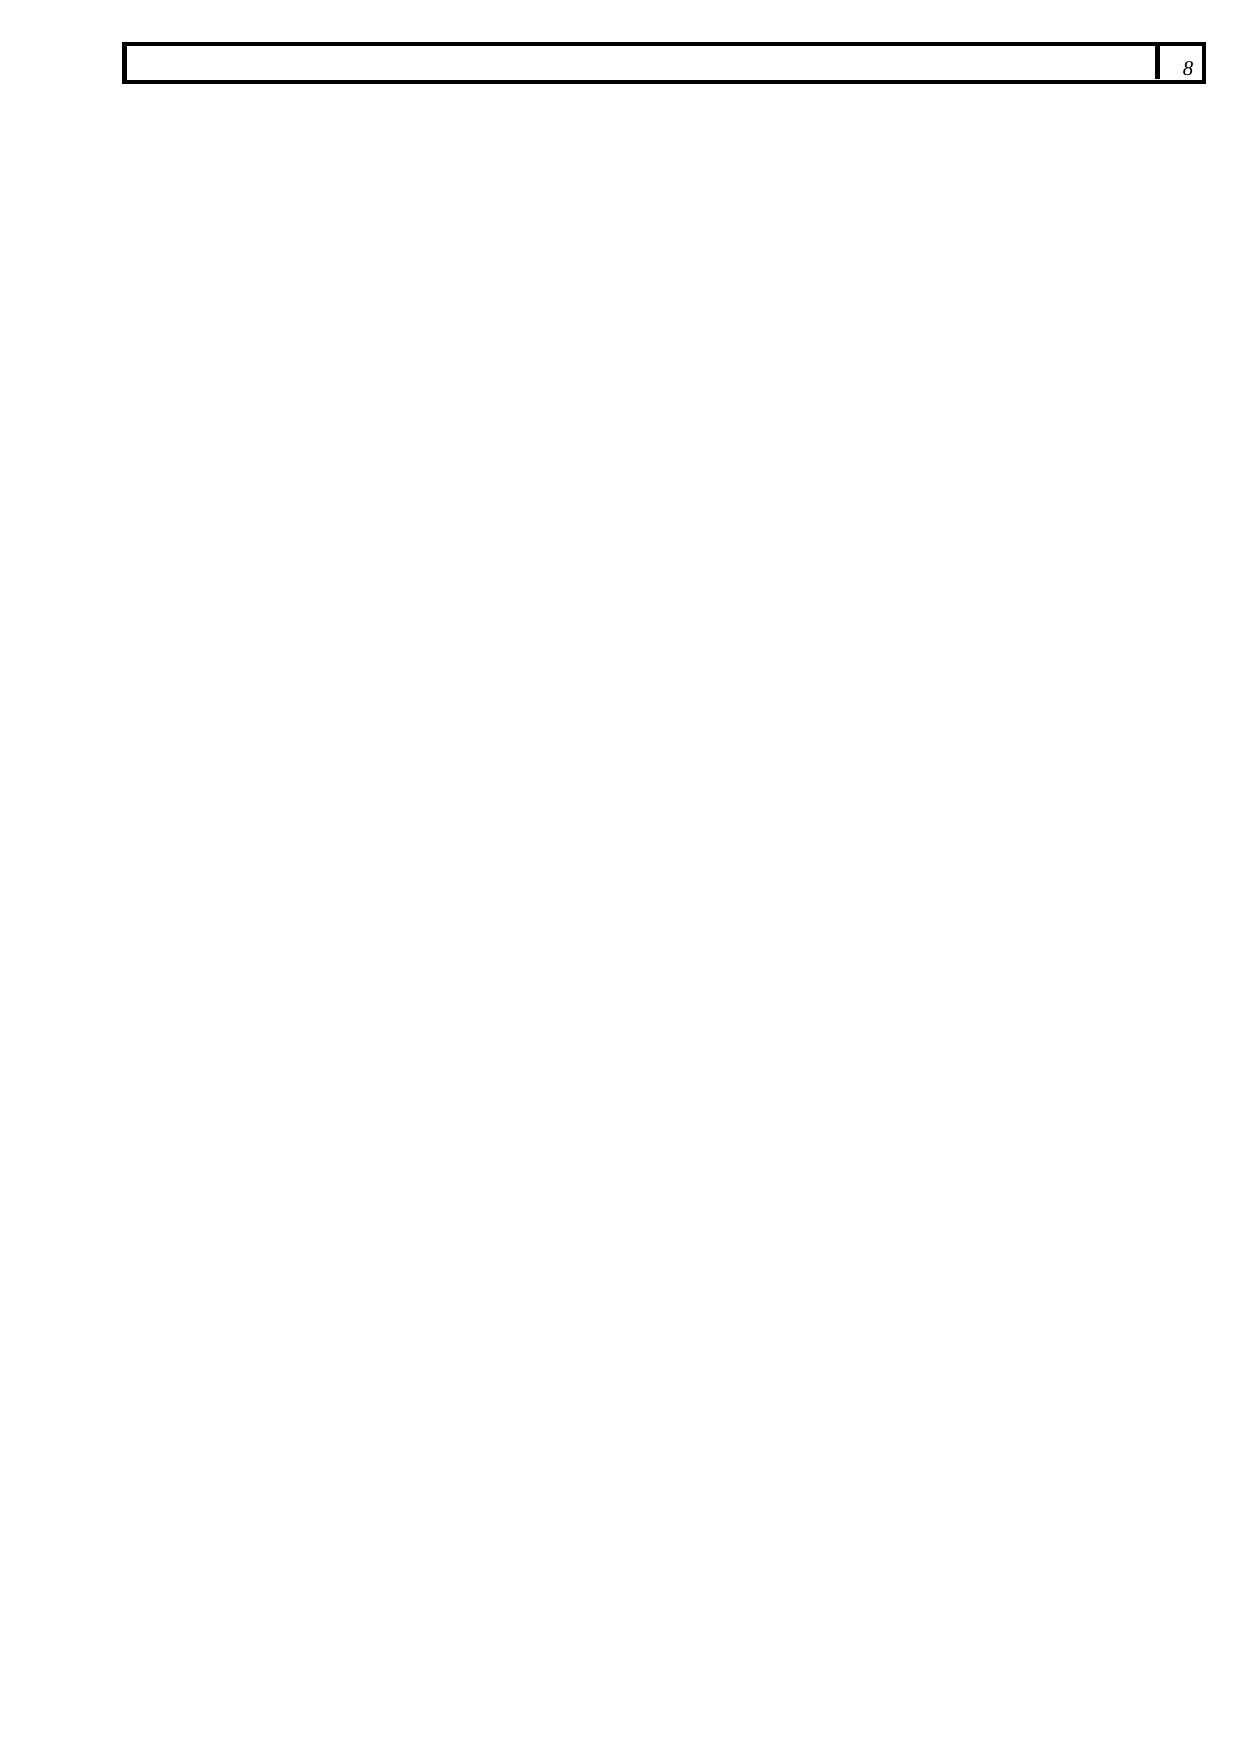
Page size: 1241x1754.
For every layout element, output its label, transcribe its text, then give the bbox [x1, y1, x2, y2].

table_cell [127, 46, 1155, 79]
table_cell 18 [1160, 46, 1202, 79]
